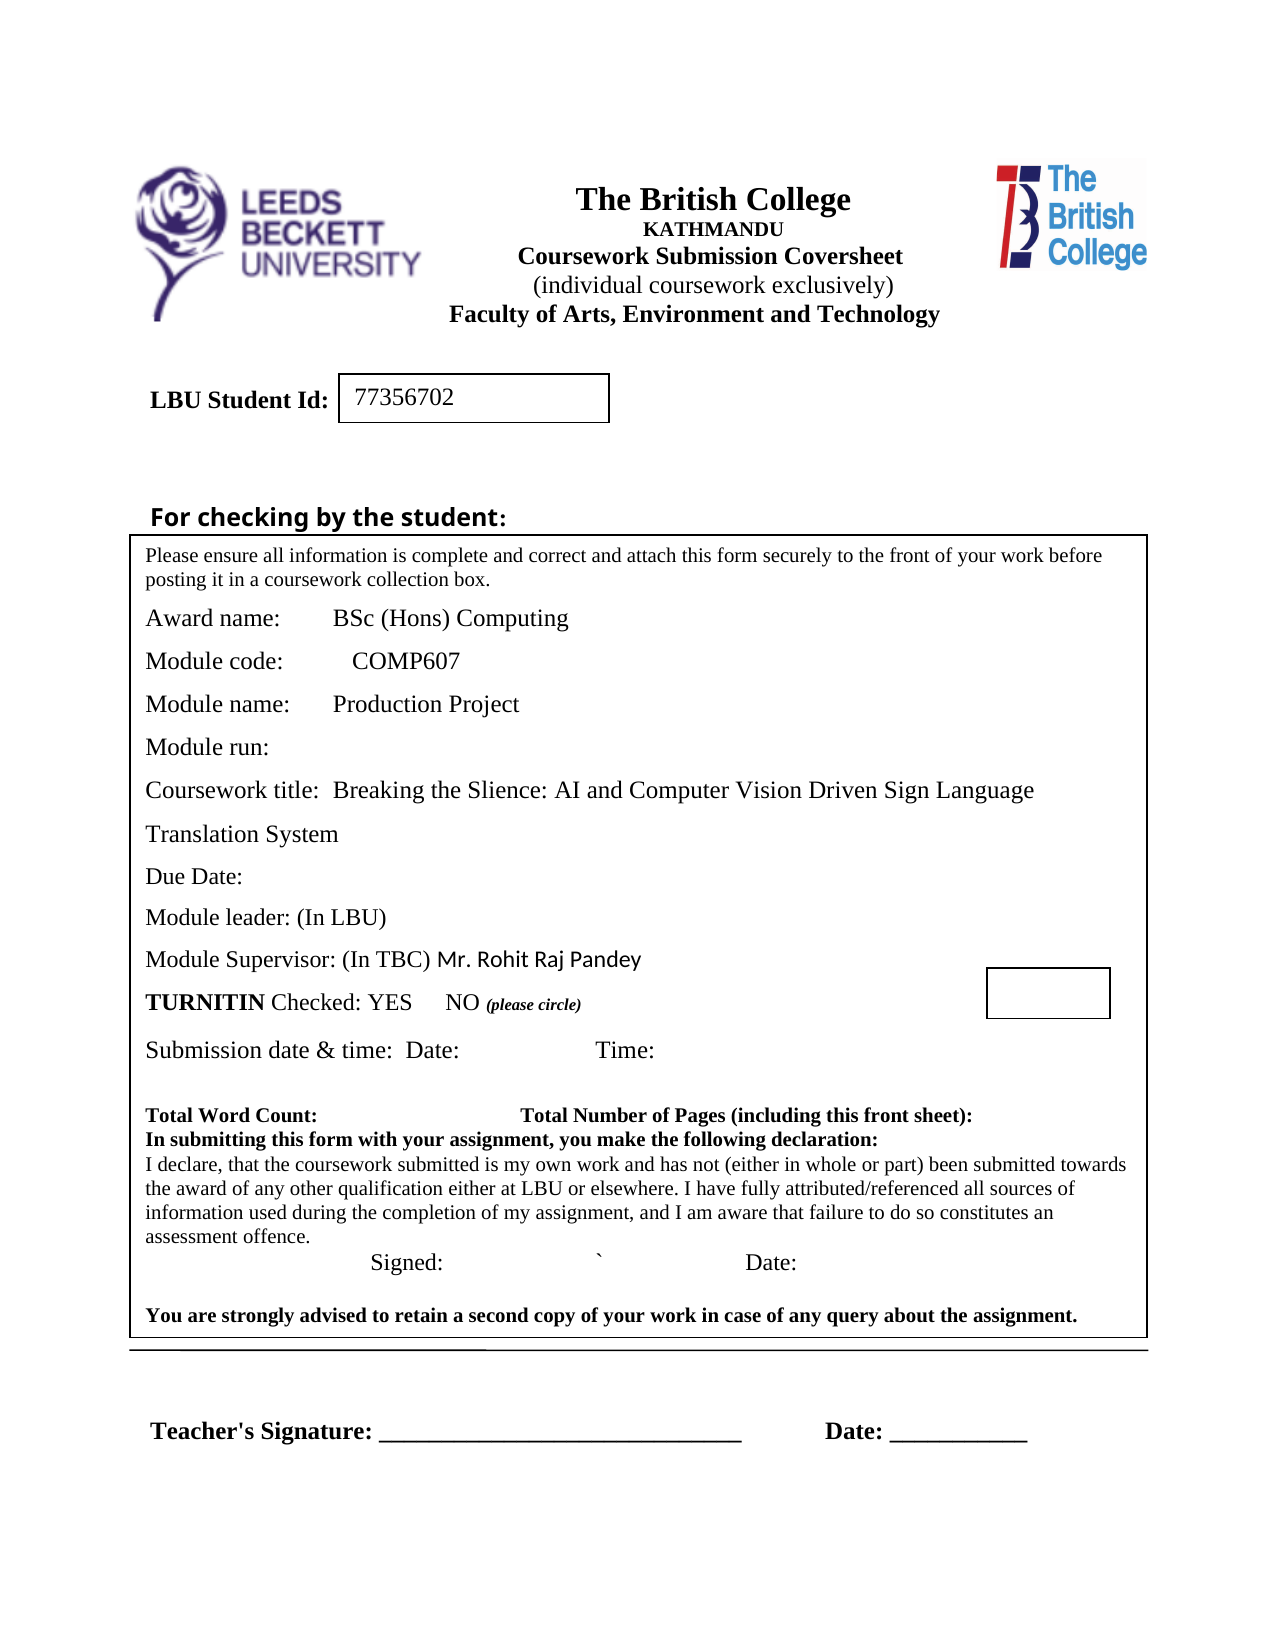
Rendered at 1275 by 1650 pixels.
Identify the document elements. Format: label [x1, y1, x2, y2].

picture [123, 162, 429, 325]
